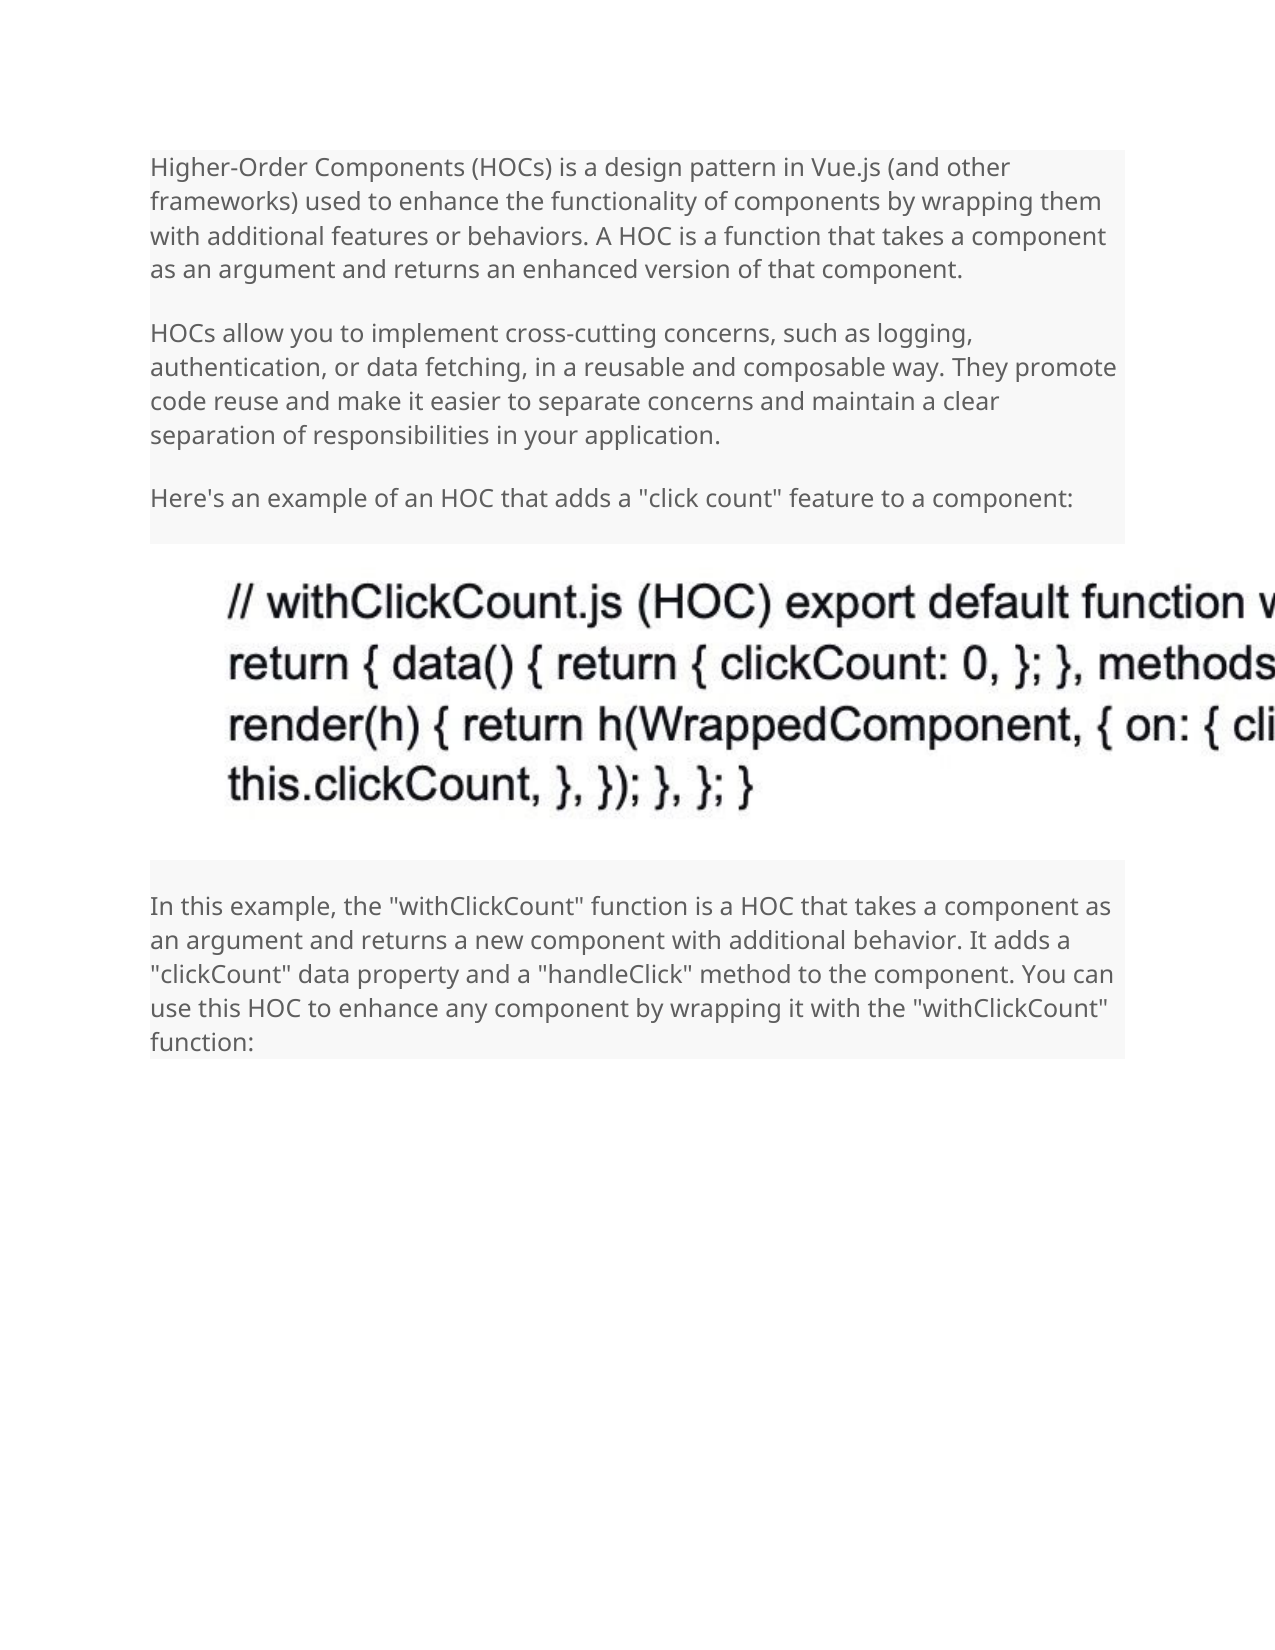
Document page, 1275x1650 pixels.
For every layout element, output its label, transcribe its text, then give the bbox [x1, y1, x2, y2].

text Higher-Order Components (HOCs) is a design pattern in Vue.js (and other frameworks) used to enhance the functionality of components by wrapping them with additional features or behaviors. A HOC is a function that takes a component as an argument and returns an enhanced version of that component. [150, 150, 1125, 286]
text HOCs allow you to implement cross-cutting concerns, such as logging, authentication, or data fetching, in a reusable and composable way. They promote code reuse and make it easier to separate concerns and maintain a clear separation of responsibilities in your application. [150, 315, 1125, 452]
picture [150, 544, 1275, 860]
text In this example, the "withClickCount" function is a HOC that takes a component as an argument and returns a new component with additional behavior. It adds a "clickCount" data property and a "handleClick" method to the component. You can use this HOC to enhance any component by wrapping it with the "withClickCount" function: [150, 889, 1125, 1059]
text Here's an example of an HOC that adds a "click count" feature to a component: [150, 481, 1125, 515]
